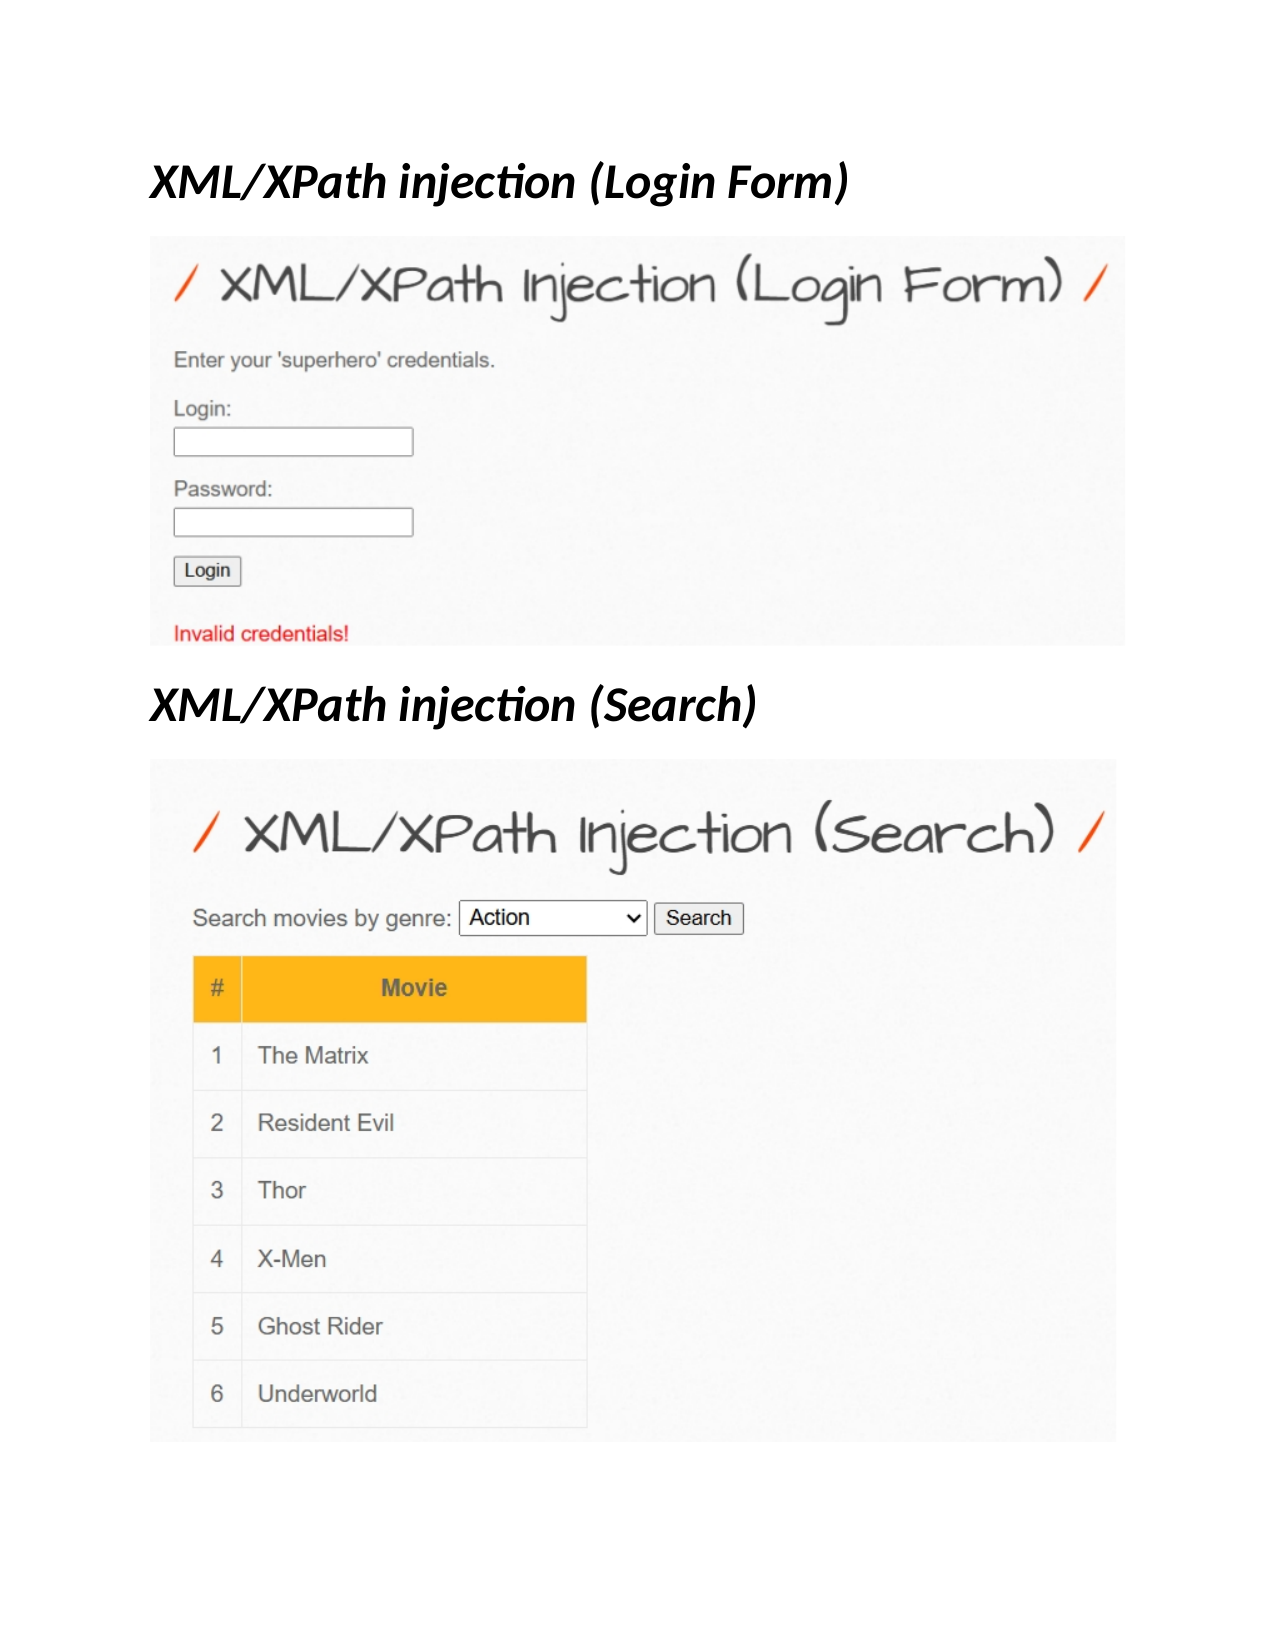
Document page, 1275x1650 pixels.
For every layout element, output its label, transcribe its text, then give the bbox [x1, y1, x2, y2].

picture [150, 759, 1117, 1442]
text XML/XPath injection (Login Form) [150, 150, 1125, 211]
picture [150, 236, 1125, 647]
text XML/XPath injection (Search) [150, 672, 1125, 733]
